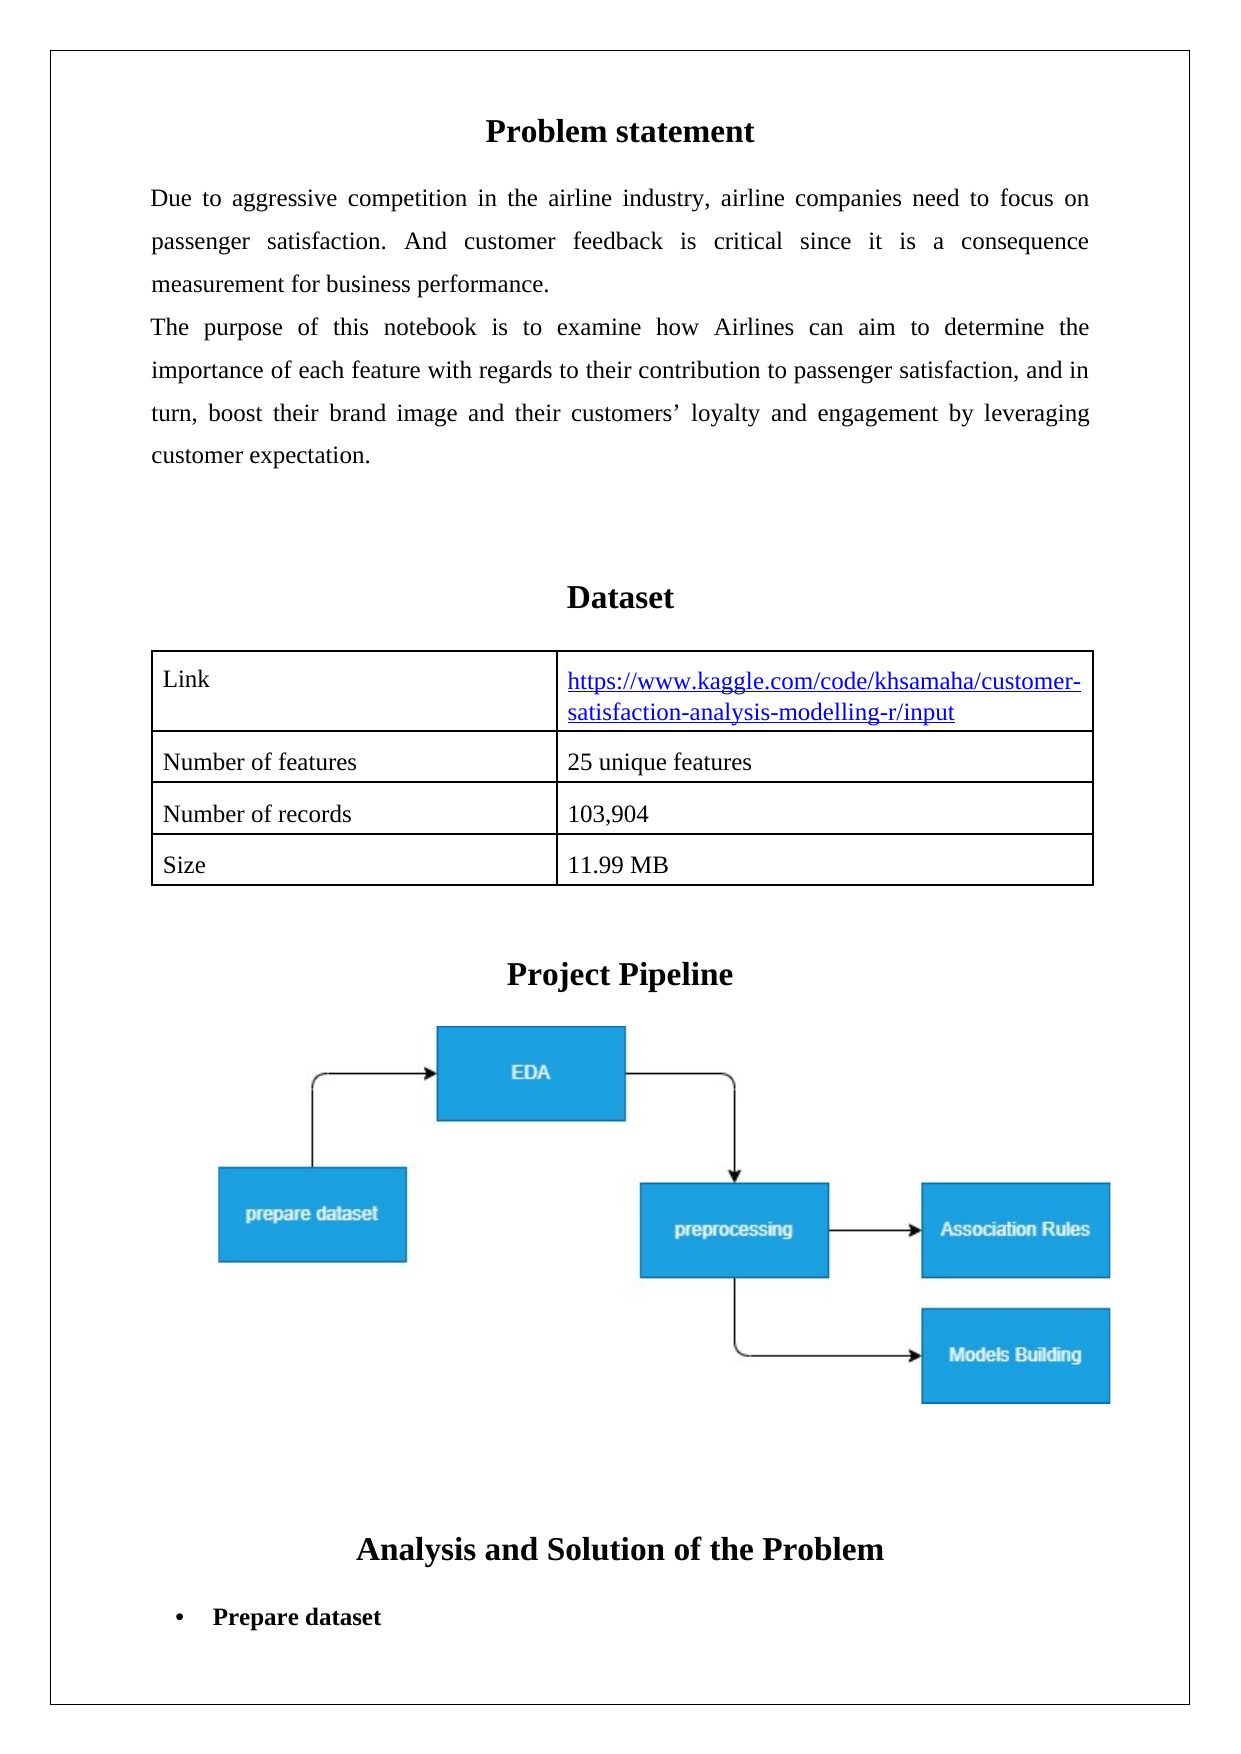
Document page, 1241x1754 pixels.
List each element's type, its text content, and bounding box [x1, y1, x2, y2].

table_cell Number of features [153, 732, 556, 781]
table_cell Size [153, 835, 556, 884]
table_cell 11.99 MB [558, 835, 1092, 884]
text Due to aggressive competition in the airline industry, airline companies need to focus on passenger satisfaction. And customer feedback is critical since it is a consequence measurement for business performance. [150, 183, 1090, 298]
text The purpose of this notebook is to examine how Airlines can aim to determine the importance of each feature with regards to their contribution to passenger satisfaction, and in turn, boost their brand image and their customers’ loyalty and engagement by leveraging customer expectation. [150, 312, 1090, 469]
table_cell 103,904 [558, 783, 1092, 833]
table_cell 25 unique features [558, 732, 1092, 781]
subtitle Dataset [150, 577, 1090, 615]
picture [218, 1026, 1111, 1404]
table_header https://www.kaggle.com/code/khsamaha/customer-satisfaction-analysis-modelling-r/input [558, 652, 1092, 730]
list Prepare dataset [175, 1602, 1090, 1631]
subtitle Project Pipeline [150, 954, 1090, 993]
table_header Link [153, 652, 556, 730]
table_cell Number of records [153, 783, 556, 833]
subtitle Analysis and Solution of the Problem [150, 1530, 1090, 1568]
subtitle Problem statement [150, 111, 1090, 149]
